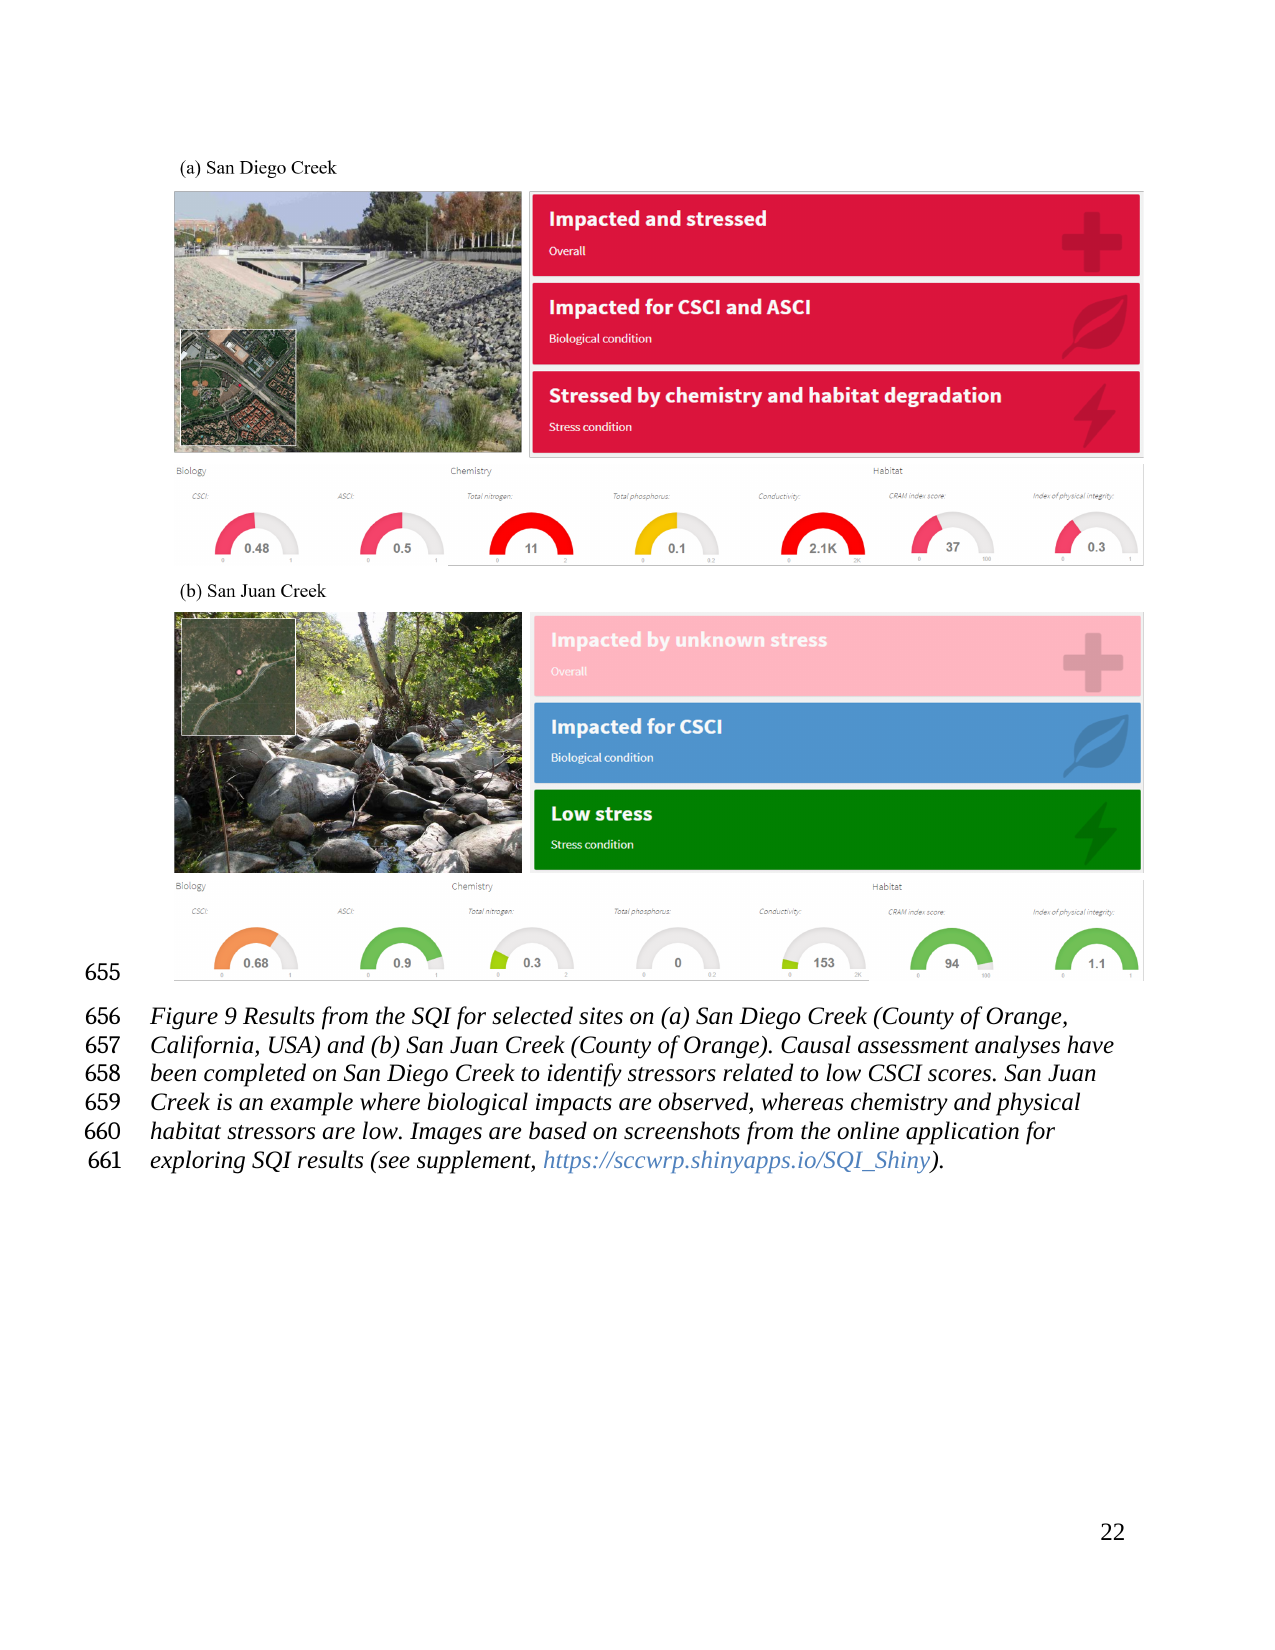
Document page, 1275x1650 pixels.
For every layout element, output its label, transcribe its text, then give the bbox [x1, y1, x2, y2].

picture [168, 150, 1144, 981]
text Figure 9 Results from the SQI for selected sites on (a) San Diego Creek (County of Orange, California, USA) and (b) San Juan Creek (County of Orange). Causal assessment analyses have been completed on San Diego Creek to identify stressors related to low CSCI scores. San Juan Creek is an example where biological impacts are observed, whereas chemistry and physical habitat stressors are low. Images are based on screenshots from the online application for exploring SQI results (see supplement, https://sccwrp.shinyapps.io/SQI_Shiny). [150, 1001, 1125, 1173]
